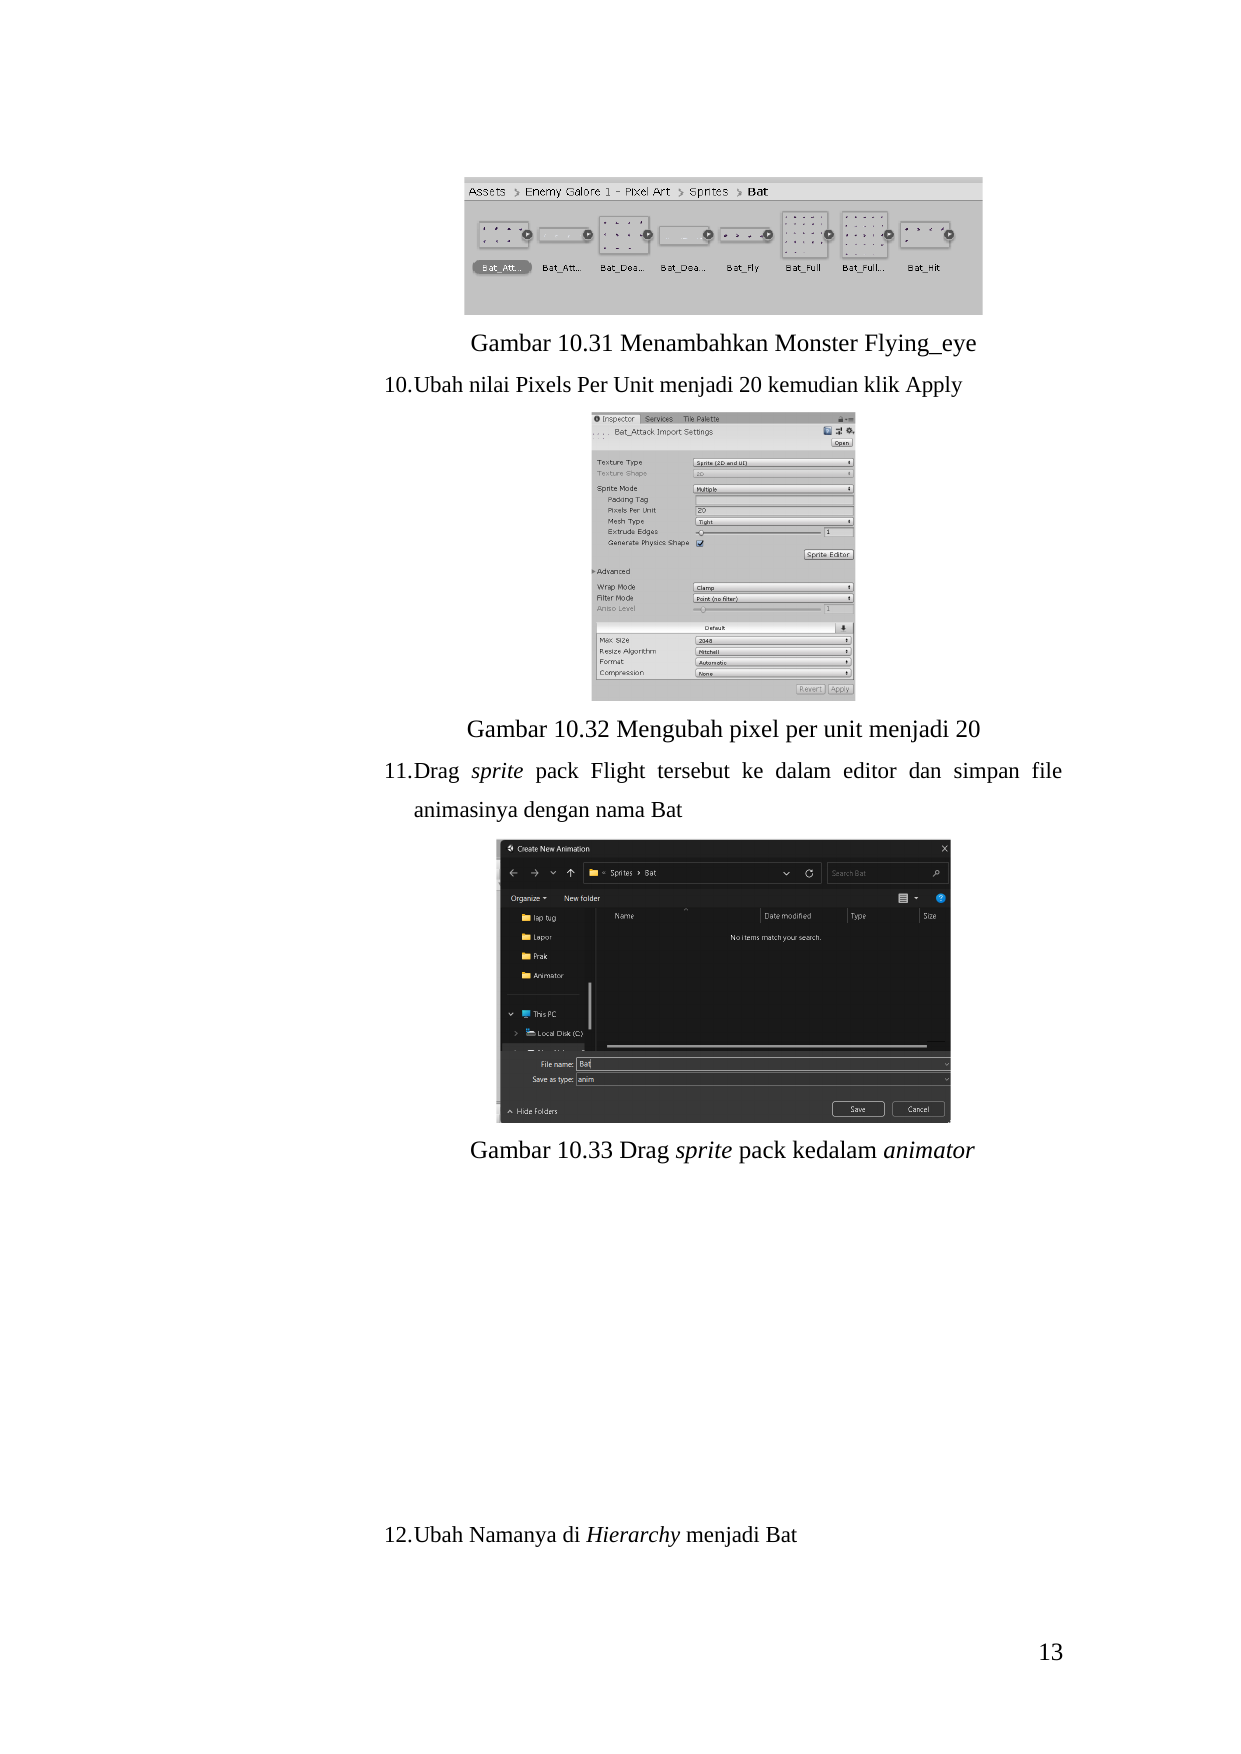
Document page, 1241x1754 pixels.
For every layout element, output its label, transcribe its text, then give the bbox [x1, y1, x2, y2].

subtitle Menambahkan Monster Flying_eye [384, 328, 1063, 357]
list Drag sprite pack Flight tersebut ke dalam editor dan simpan file animasinya dengan nama Bat [384, 757, 1063, 823]
list Ubah nilai Pixels Per Unit menjadi 20 kemudian klik Apply [384, 371, 1063, 397]
picture [591, 412, 856, 701]
picture [464, 177, 983, 315]
subtitle Drag sprite pack kedalam animator [384, 1135, 1063, 1164]
subtitle Mengubah pixel per unit menjadi 20 [384, 714, 1063, 742]
picture [496, 838, 951, 1123]
list Ubah Namanya di Hierarchy menjadi Bat [384, 1521, 1063, 1547]
